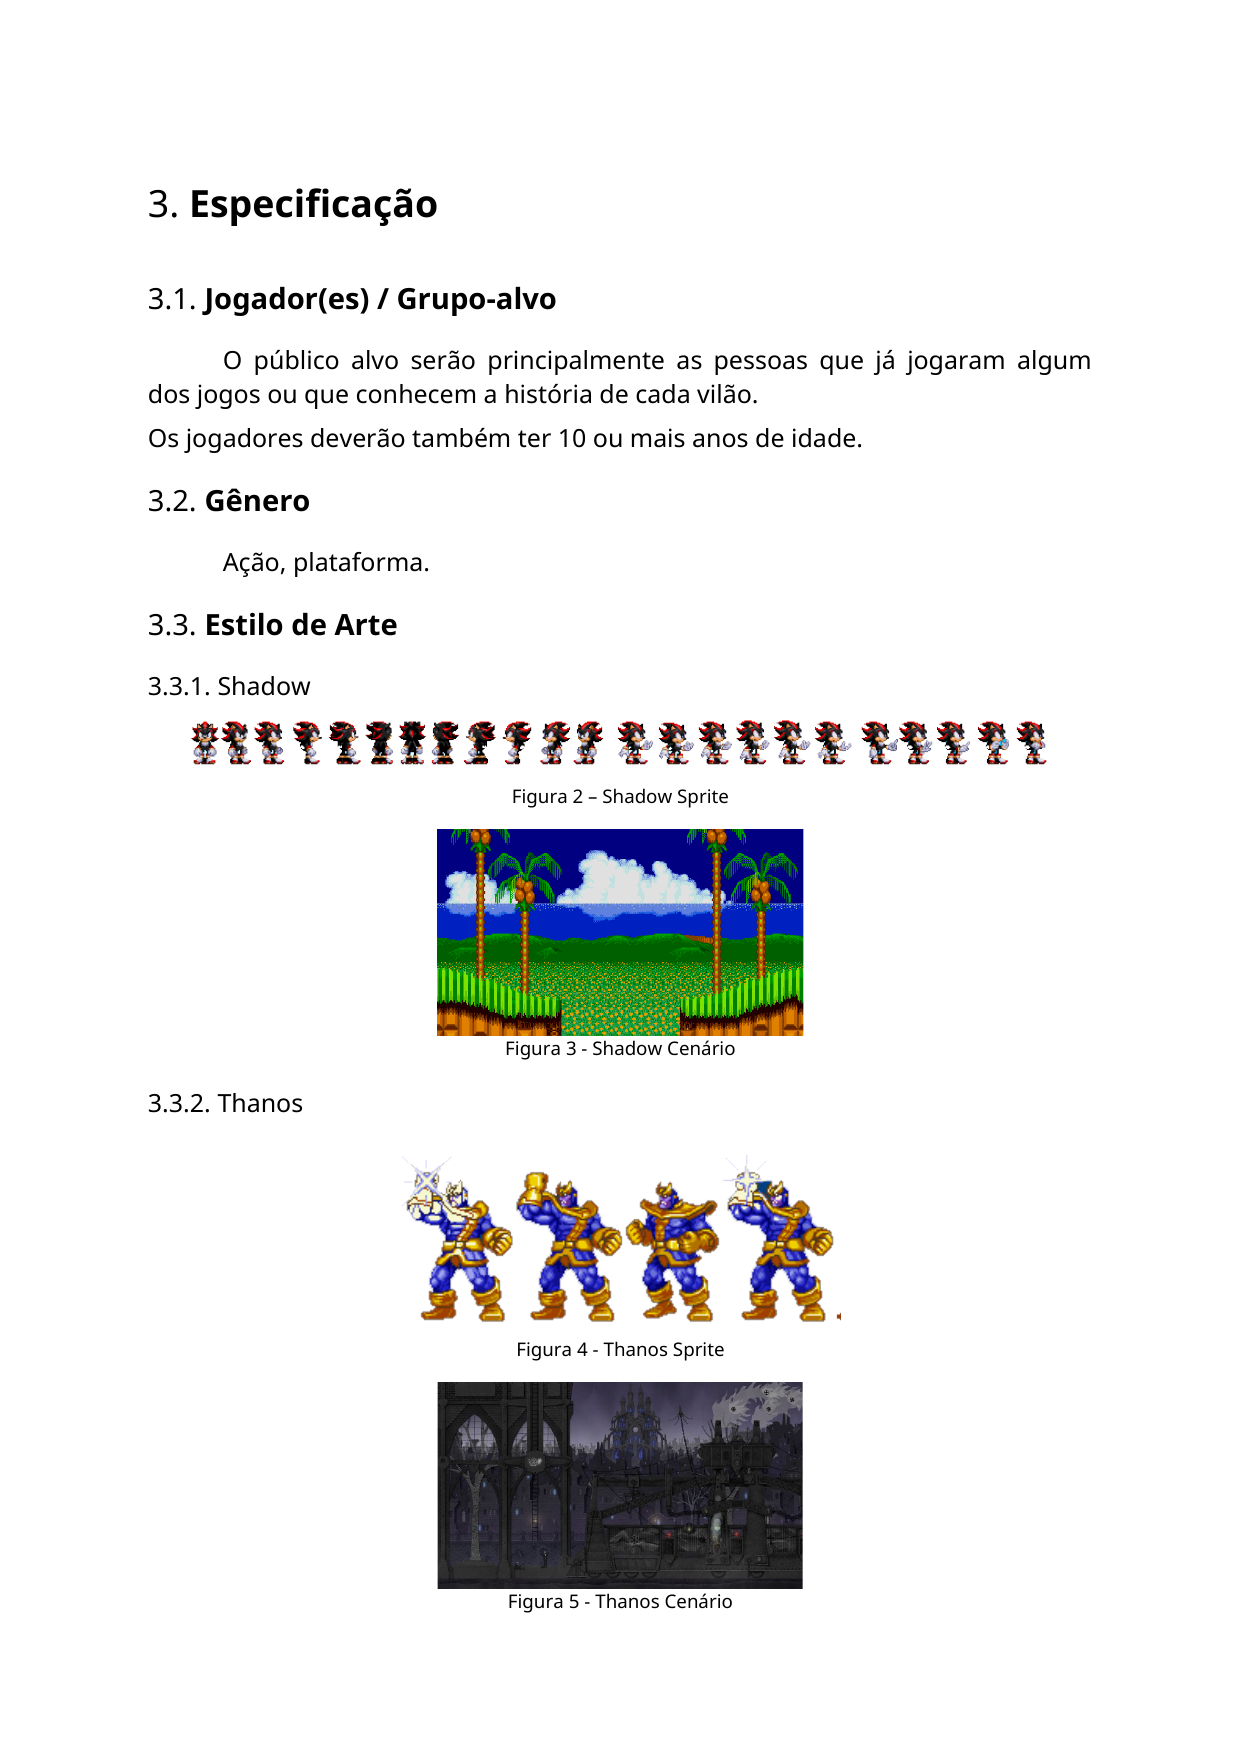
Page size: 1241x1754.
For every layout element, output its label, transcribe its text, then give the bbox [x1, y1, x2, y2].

text O público alvo serão principalmente as pessoas que já jogaram algum dos jogos ou que conhecem a história de cada vilão. [148, 343, 1093, 411]
text Figura 3 - Shadow Cenário [148, 1035, 1093, 1061]
picture [437, 829, 804, 1036]
subtitle Jogador(es) / Grupo-alvo [148, 278, 1093, 318]
picture [399, 1151, 841, 1337]
text Ação, plataforma. [148, 545, 1093, 579]
subtitle Especificação [148, 177, 1093, 228]
text Os jogadores deverão também ter 10 ou mais anos de idade. [148, 421, 1093, 455]
subtitle Shadow [148, 668, 1093, 703]
picture [437, 1382, 803, 1589]
subtitle Thanos [148, 1086, 1093, 1120]
picture [188, 712, 1052, 774]
subtitle Gênero [148, 480, 1093, 520]
text Figura 2 – Shadow Sprite [148, 783, 1093, 809]
text Figura 4 - Thanos Sprite [148, 1336, 1093, 1362]
text Figura 5 - Thanos Cenário [148, 1588, 1093, 1614]
subtitle Estilo de Arte [148, 604, 1093, 643]
